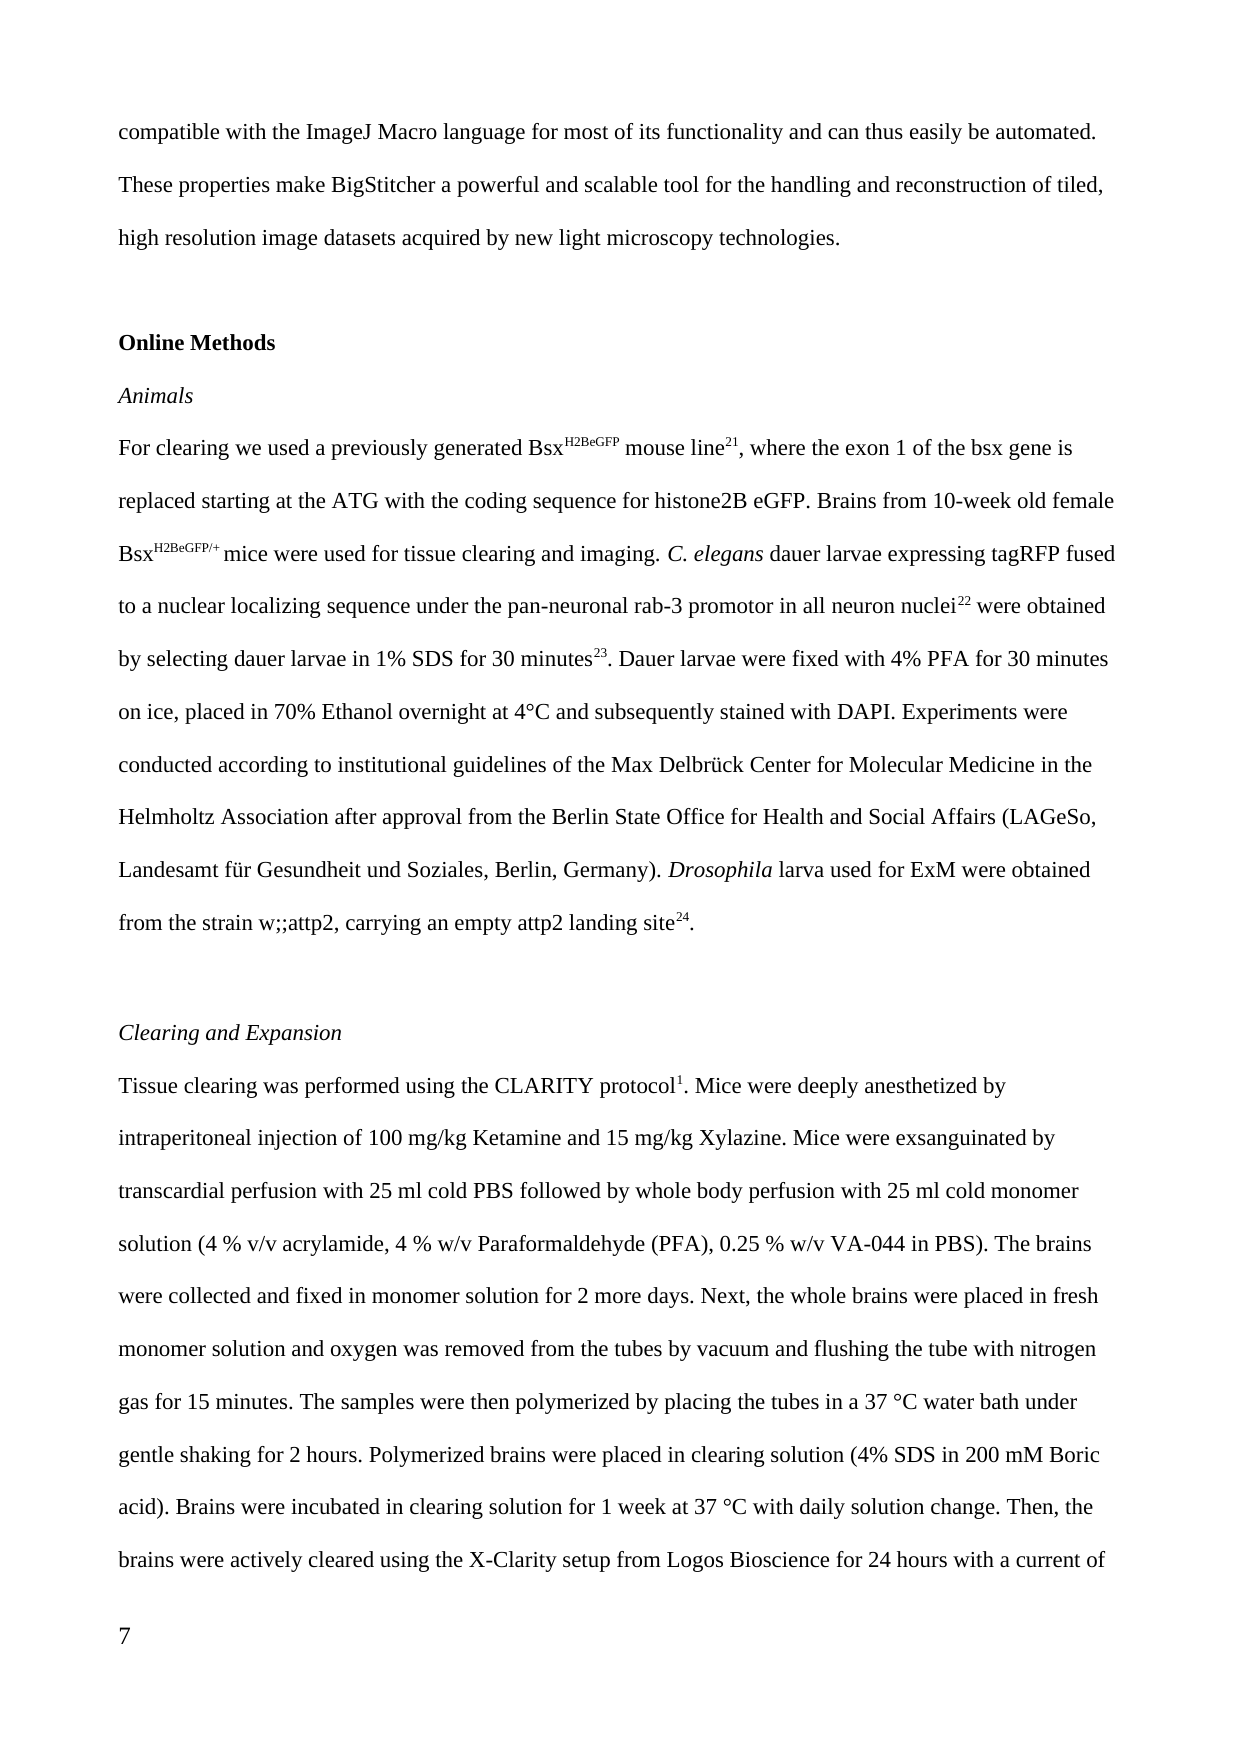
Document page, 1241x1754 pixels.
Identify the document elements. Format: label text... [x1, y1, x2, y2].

text Online Methods [118, 329, 1122, 355]
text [118, 118, 1122, 250]
text Clearing and Expansion [118, 1019, 1122, 1045]
text For clearing we used a previously generated BsxH2BeGFP mouse line21, where the exon 1 of the bsx gene is replaced starting at the ATG with the coding sequence for histone2B eGFP. Brains from 10-week old female BsxH2BeGFP/+ mice were used for tissue clearing and imaging. C. elegans dauer larvae expressing tagRFP fused to a nuclear localizing sequence under the pan-neuronal rab-3 promotor in all neuron nuclei22 were obtained by selecting dauer larvae in 1% SDS for 30 minutes23. Dauer larvae were fixed with 4% PFA for 30 minutes on ice, placed in 70% Ethanol overnight at 4°C and subsequently stained with DAPI. Experiments were conducted according to institutional guidelines of the Max Delbrück Center for Molecular Medicine in the Helmholtz Association after approval from the Berlin State Office for Health and Social Affairs (LAGeSo, Landesamt für Gesundheit und Soziales, Berlin, Germany). Drosophila larva used for ExM were obtained from the strain w;;attp2, carrying an empty attp2 landing site24. [118, 434, 1122, 935]
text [118, 1072, 1122, 1572]
text Animals [118, 382, 1122, 408]
